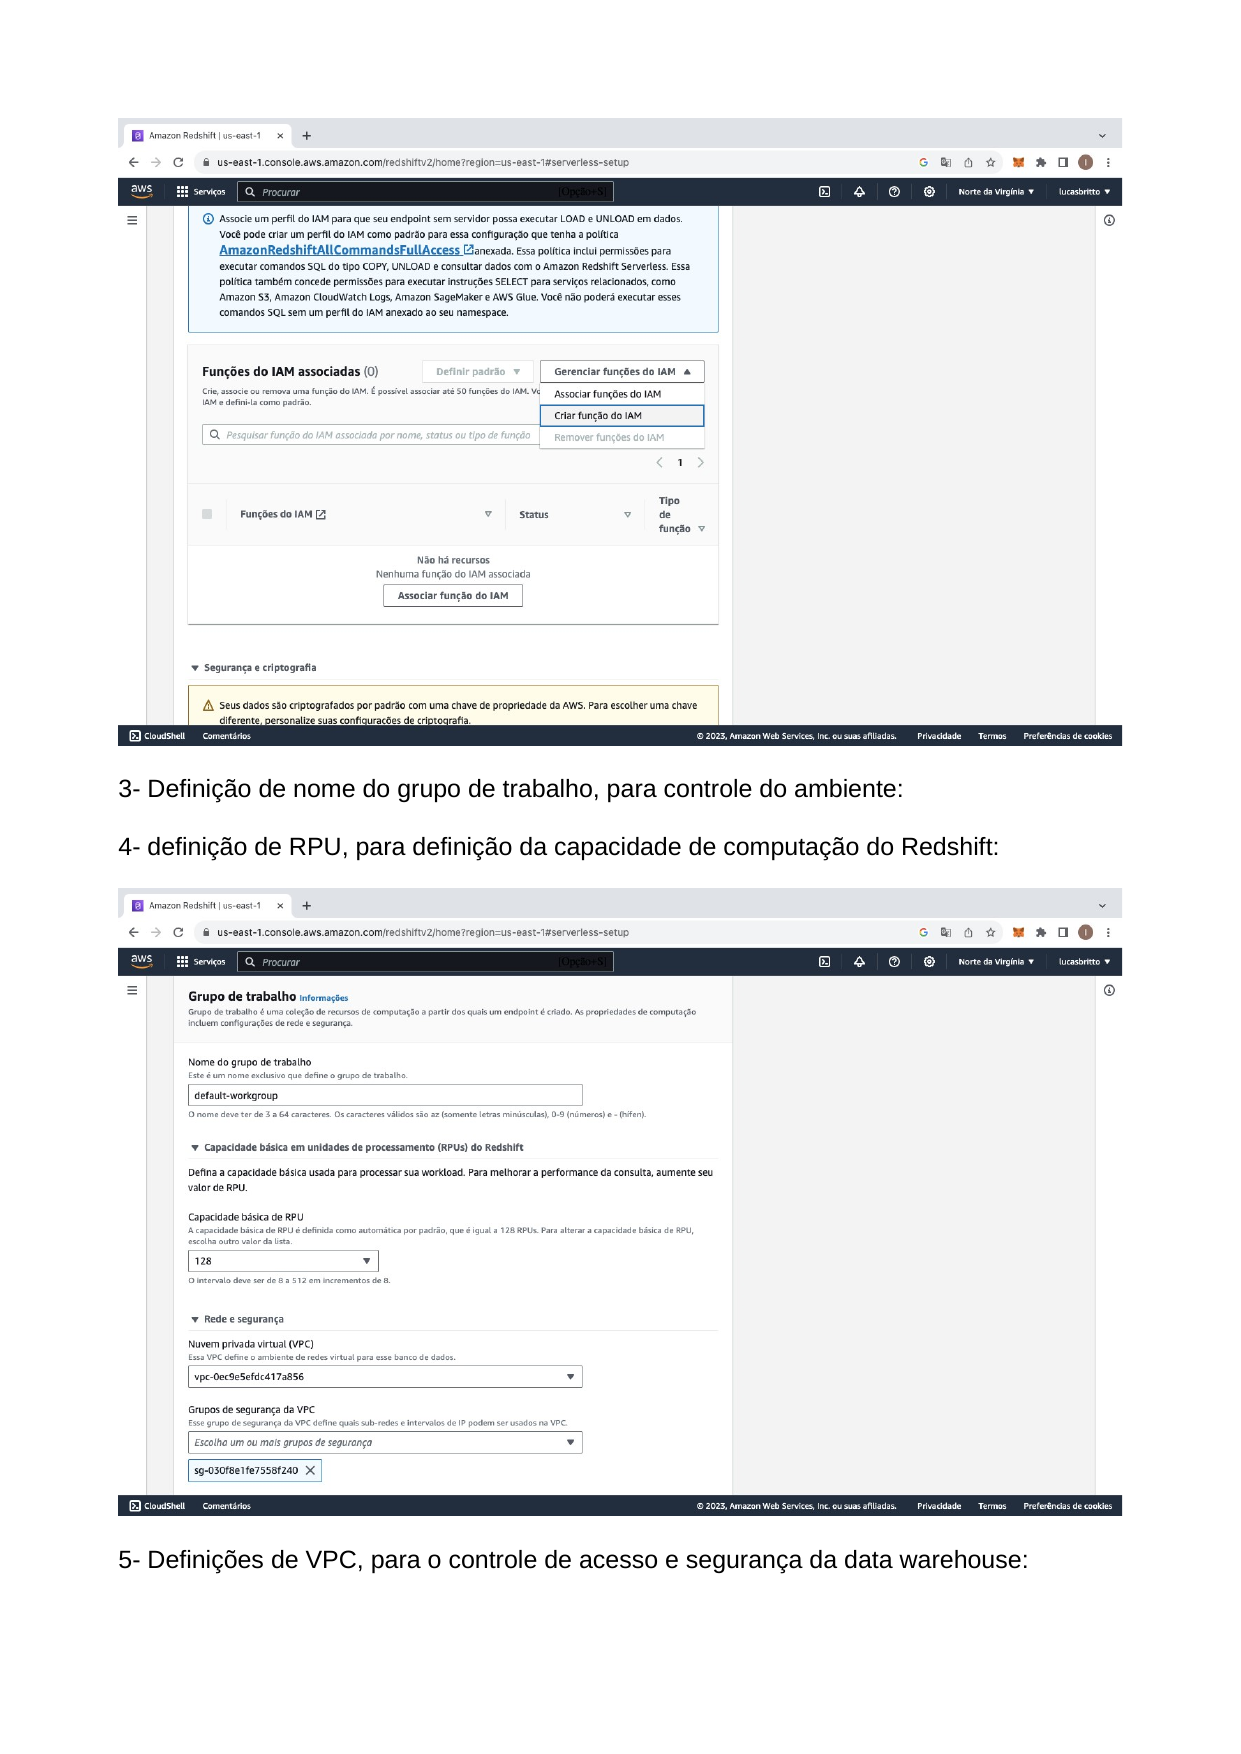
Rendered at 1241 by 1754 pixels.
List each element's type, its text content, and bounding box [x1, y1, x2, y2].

text 5- Definições de VPC, para o controle de acesso e segurança da data warehouse: [118, 1545, 1122, 1573]
picture [118, 888, 1123, 1516]
picture [118, 118, 1123, 746]
text 4- definição de RPU, para definição da capacidade de computação do Redshift: [118, 831, 1122, 860]
text 3- Definição de nome do grupo de trabalho, para controle do ambiente: [118, 774, 1122, 803]
